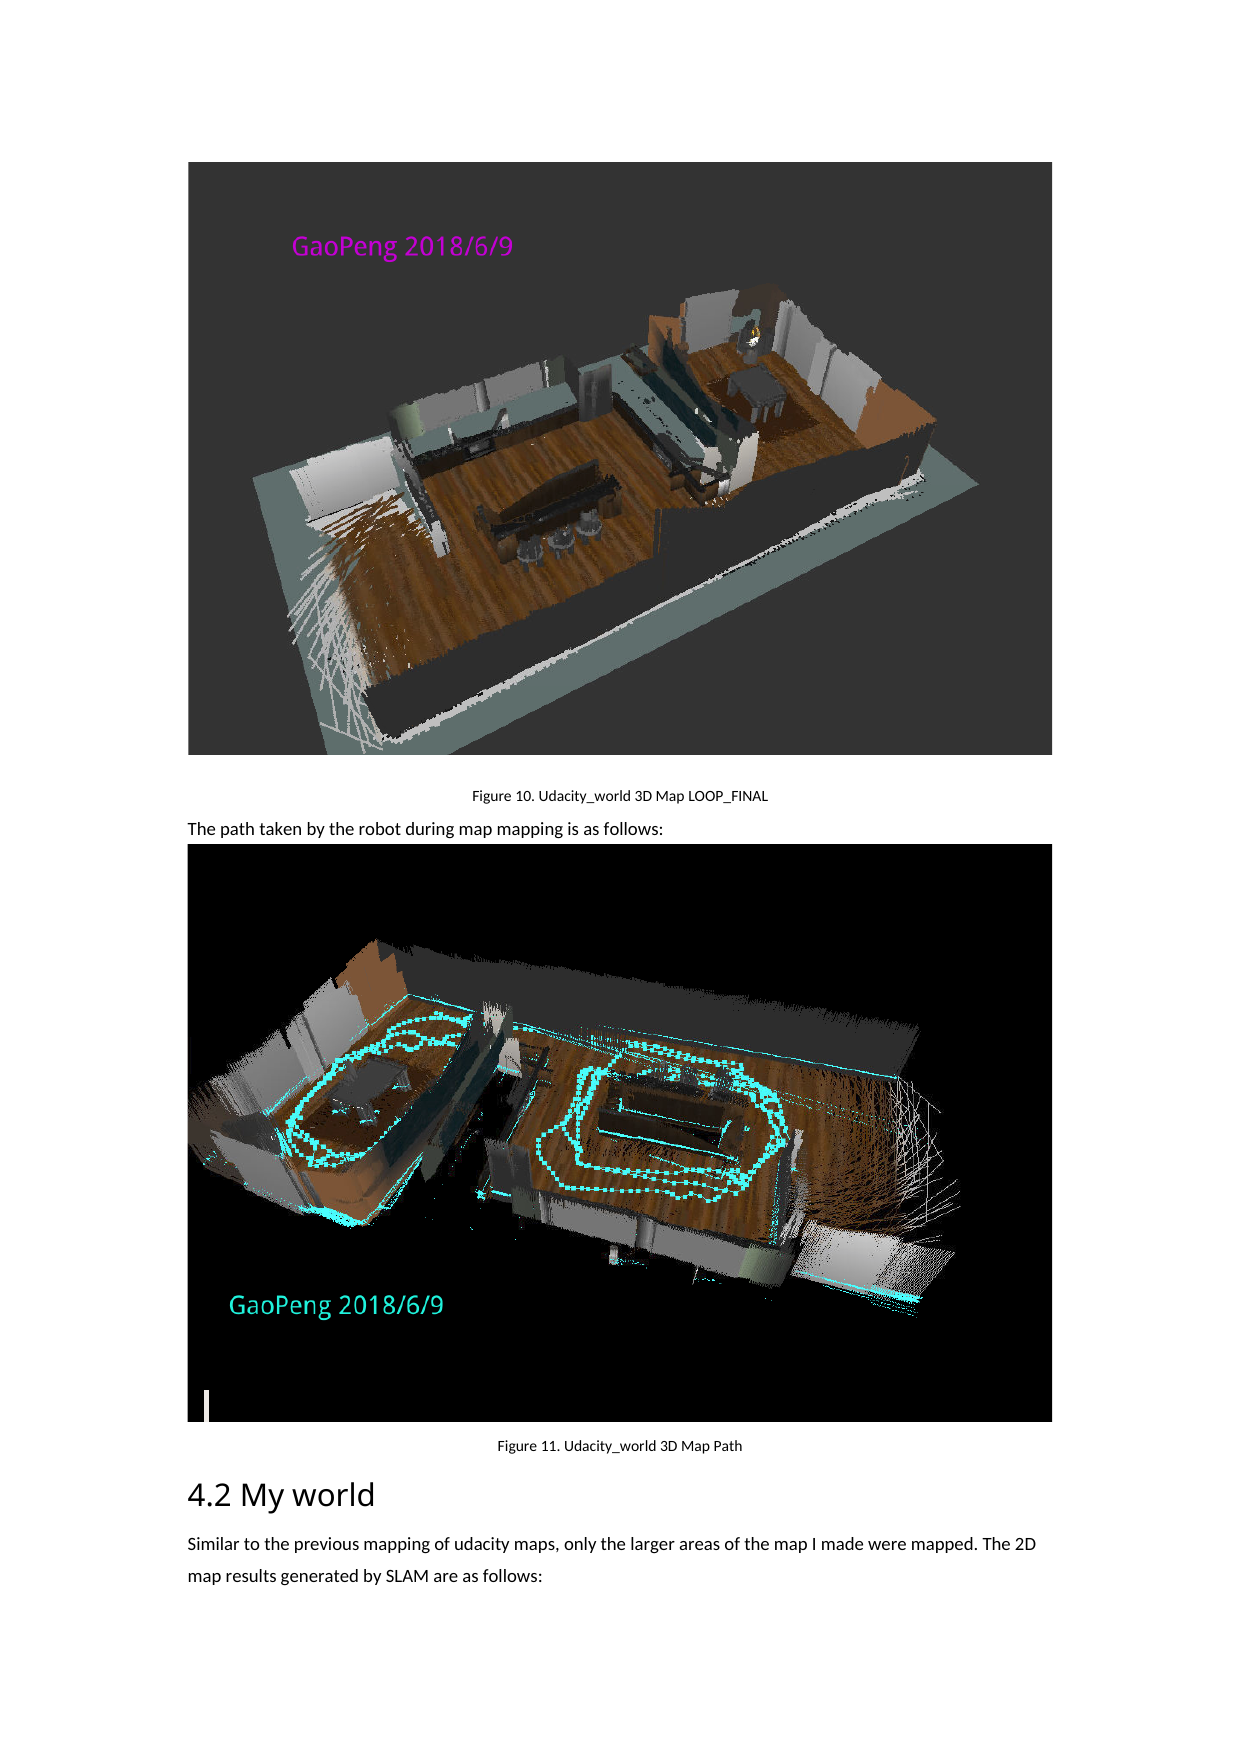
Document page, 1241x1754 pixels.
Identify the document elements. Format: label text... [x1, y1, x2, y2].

picture [188, 162, 1053, 755]
text Figure 10. Udacity_world 3D Map LOOP_FINAL [187, 779, 1053, 812]
text The path taken by the robot during map mapping is as follows: [187, 812, 1053, 844]
text Figure 11. Udacity_world 3D Map Path [187, 1429, 1053, 1462]
list 4.2 My world [187, 1462, 1053, 1527]
text Similar to the previous mapping of udacity maps, only the larger areas of the map I made were mapped. The 2D map results generated by SLAM are as follows: [187, 1527, 1053, 1592]
picture [187, 844, 1053, 1422]
